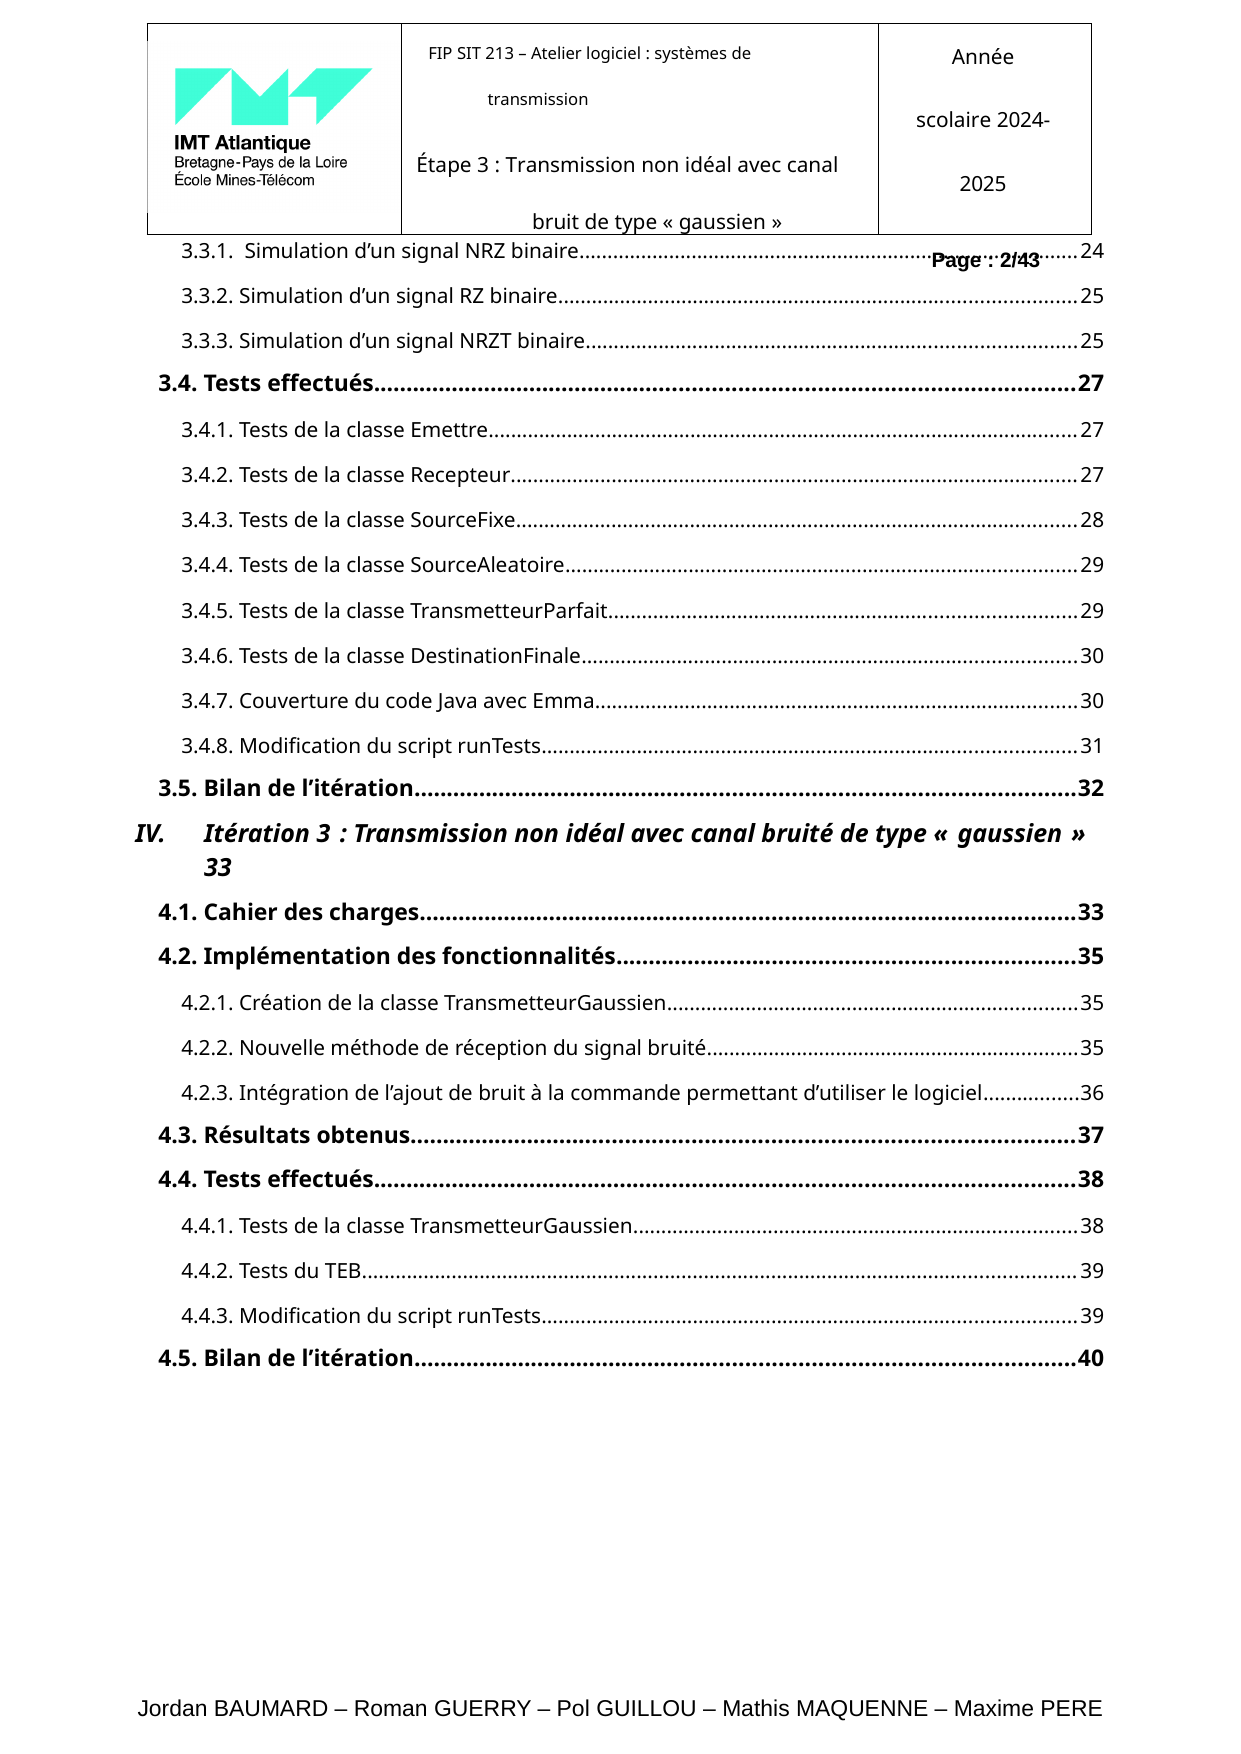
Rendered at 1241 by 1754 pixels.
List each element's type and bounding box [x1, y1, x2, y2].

picture [147, 41, 401, 213]
